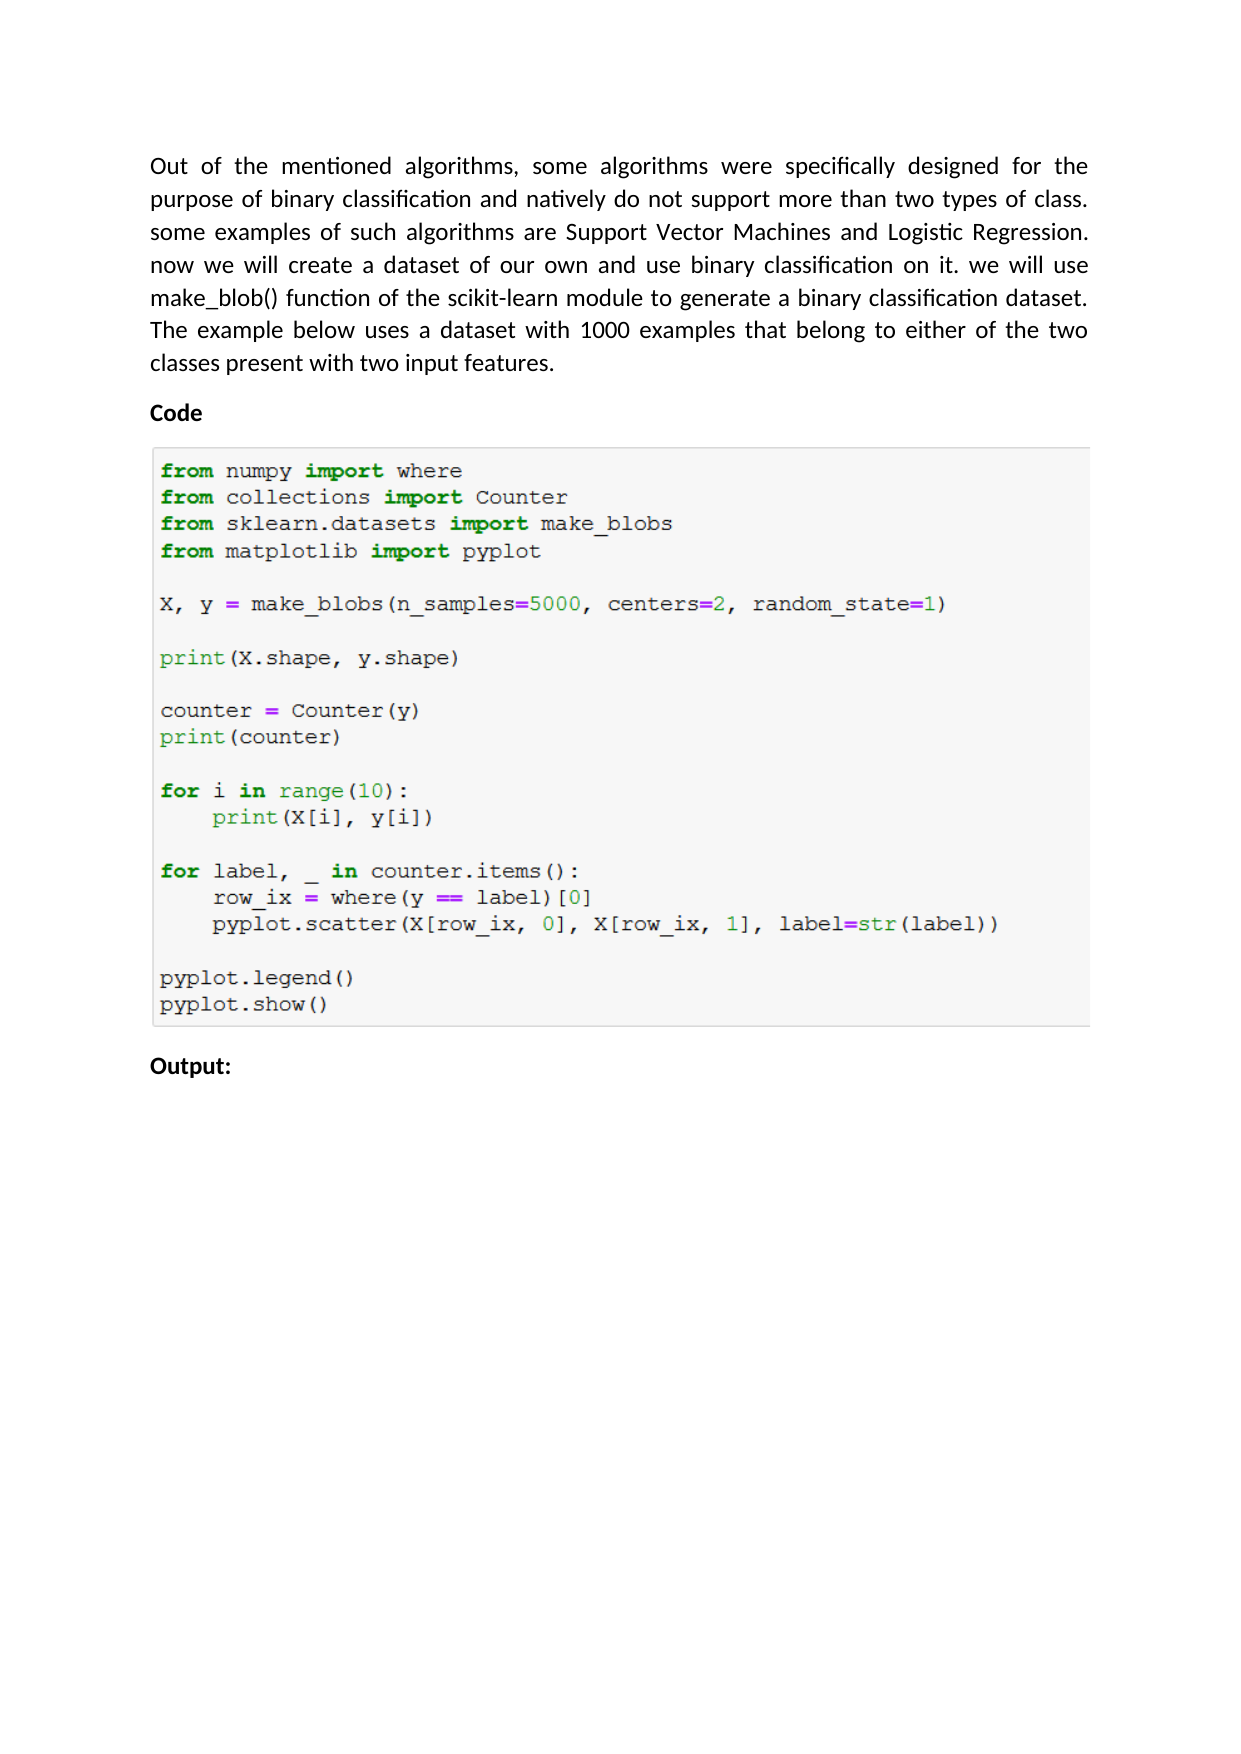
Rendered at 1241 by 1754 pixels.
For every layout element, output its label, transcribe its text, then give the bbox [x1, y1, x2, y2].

picture [150, 446, 1091, 1032]
text Output: [150, 1050, 1090, 1081]
text Code [150, 397, 1090, 428]
text Out of the mentioned algorithms, some algorithms were specifically designed for the purpose of binary classification and natively do not support more than two types of class. some examples of such algorithms are Support Vector Machines and Logistic Regression. now we will create a dataset of our own and use binary classification on it. we will use make_blob() function of the scikit-learn module to generate a binary classification dataset. The example below uses a dataset with 1000 examples that belong to either of the two classes present with two input features. [150, 150, 1090, 378]
